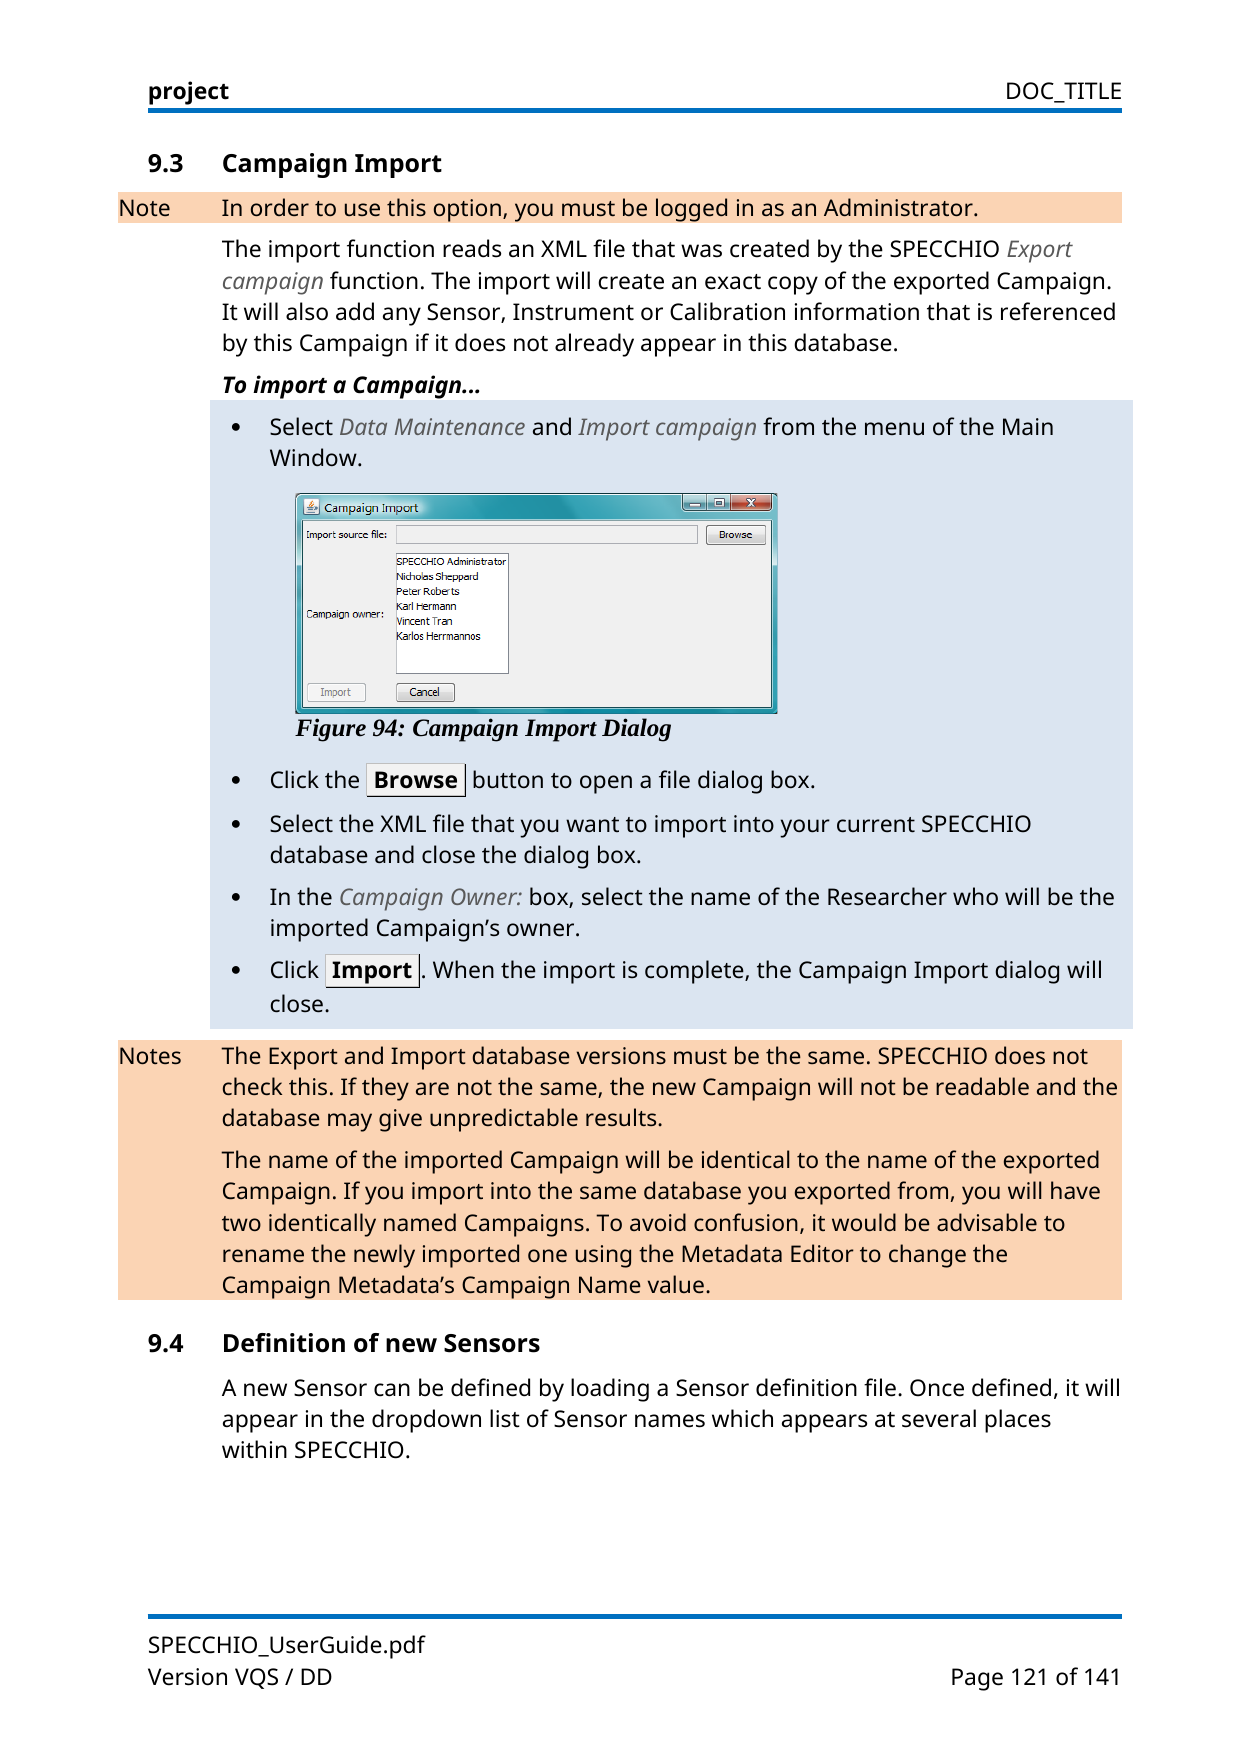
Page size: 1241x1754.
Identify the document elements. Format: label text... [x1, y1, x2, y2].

subtitle Campaign Import [148, 145, 1122, 179]
text The name of the imported Campaign will be identical to the name of the exported Campaign. If you import into the same database you exported from, you will have two identically named Campaigns. To avoid confusion, it would be advisable to rename the newly imported one using the Metadata Editor to change the Campaign Metadata’s Campaign Name value. [118, 1144, 1122, 1300]
text A new Sensor can be defined by loading a Sensor definition file. Once defined, it will appear in the dropdown list of Sensor names which appears at several places within SPECCHIO. [222, 1372, 1122, 1466]
picture [295, 493, 778, 714]
text Note In order to use this option, you must be logged in as an Administrator. [118, 192, 1122, 223]
table_header Select Data Maintenance and Import campaign from the menu of the Main Window. Figure 94: Campaign Import Dialog Click the Browse button to open a file dialog box. Select the XML file that you want to import into your current SPECCHIO database and close the dialog box. In the Campaign Owner: box, select the name of the Researcher who will be the imported Campaign’s owner. Click Import . When the import is complete, the Campaign Import dialog will close. [210, 400, 1133, 1029]
subtitle Definition of new Sensors [148, 1325, 1122, 1359]
text The import function reads an XML file that was created by the SPECCHIO Export campaign function. The import will create an exact copy of the exported Campaign. It will also add any Sensor, Instrument or Calibration information that is referenced by this Campaign if it does not already appear in this database. [222, 233, 1122, 358]
subtitle To import a Campaign... [222, 369, 1122, 400]
text Notes The Export and Import database versions must be the same. SPECCHIO does not check this. If they are not the same, the new Campaign will not be readable and the database may give unpredictable results. [118, 1040, 1122, 1134]
